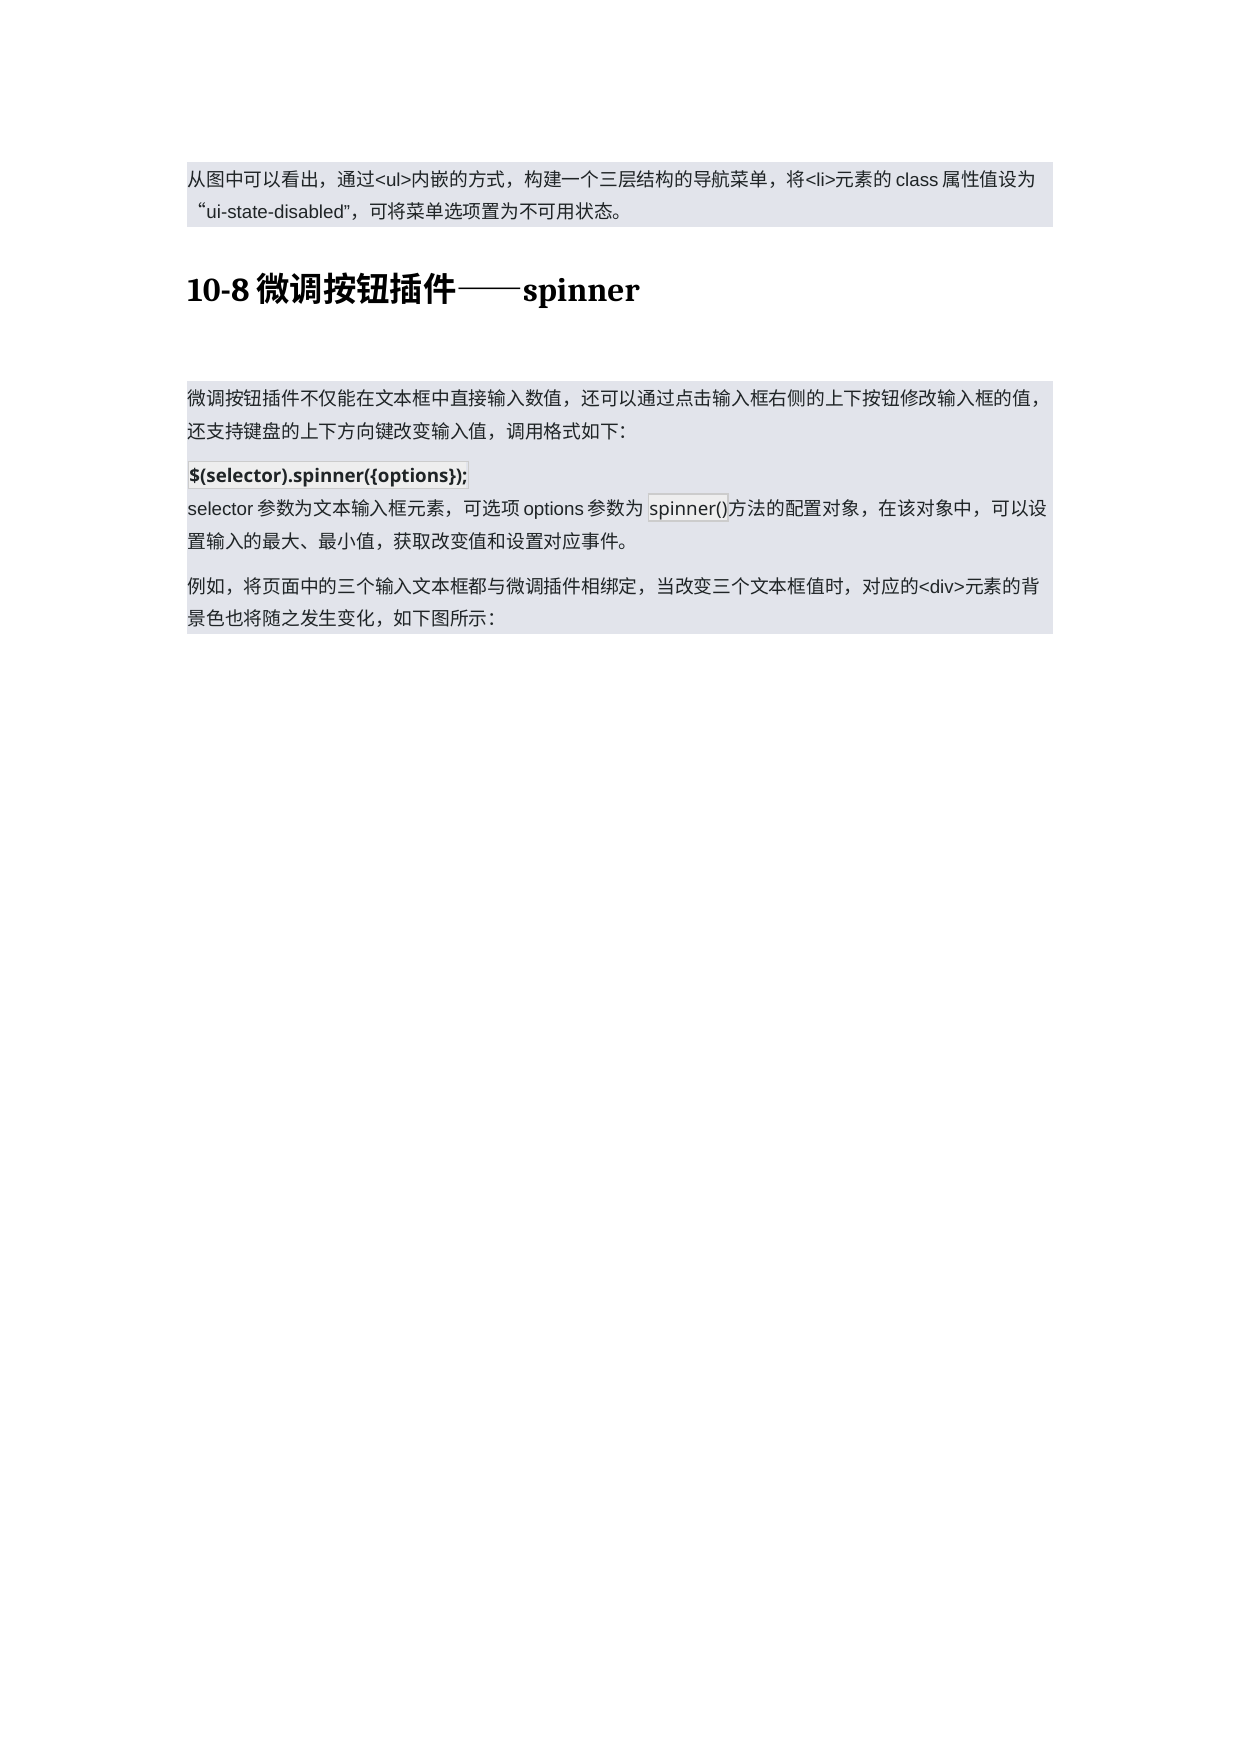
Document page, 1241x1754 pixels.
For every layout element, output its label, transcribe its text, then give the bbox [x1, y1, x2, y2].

text $(selector).spinner({options}); [187, 459, 1053, 491]
subtitle 10-8微调按钮插件——spinner [187, 254, 1053, 319]
text 例如，将页面中的三个输入文本框都与微调插件相绑定，当改变三个文本框值时，对应的<div>元素的背景色也将随之发生变化，如下图所示： [187, 569, 1053, 634]
text selector参数为文本输入框元素，可选项options参数为spinner()方法的配置对象，在该对象中，可以设置输入的最大、最小值，获取改变值和设置对应事件。 [187, 491, 1053, 556]
text 从图中可以看出，通过<ul>内嵌的方式，构建一个三层结构的导航菜单，将<li>元素的class属性值设为“ui-state-disabled”，可将菜单选项置为不可用状态。 [187, 162, 1053, 227]
text 微调按钮插件不仅能在文本框中直接输入数值，还可以通过点击输入框右侧的上下按钮修改输入框的值，还支持键盘的上下方向键改变输入值，调用格式如下： [187, 381, 1053, 446]
